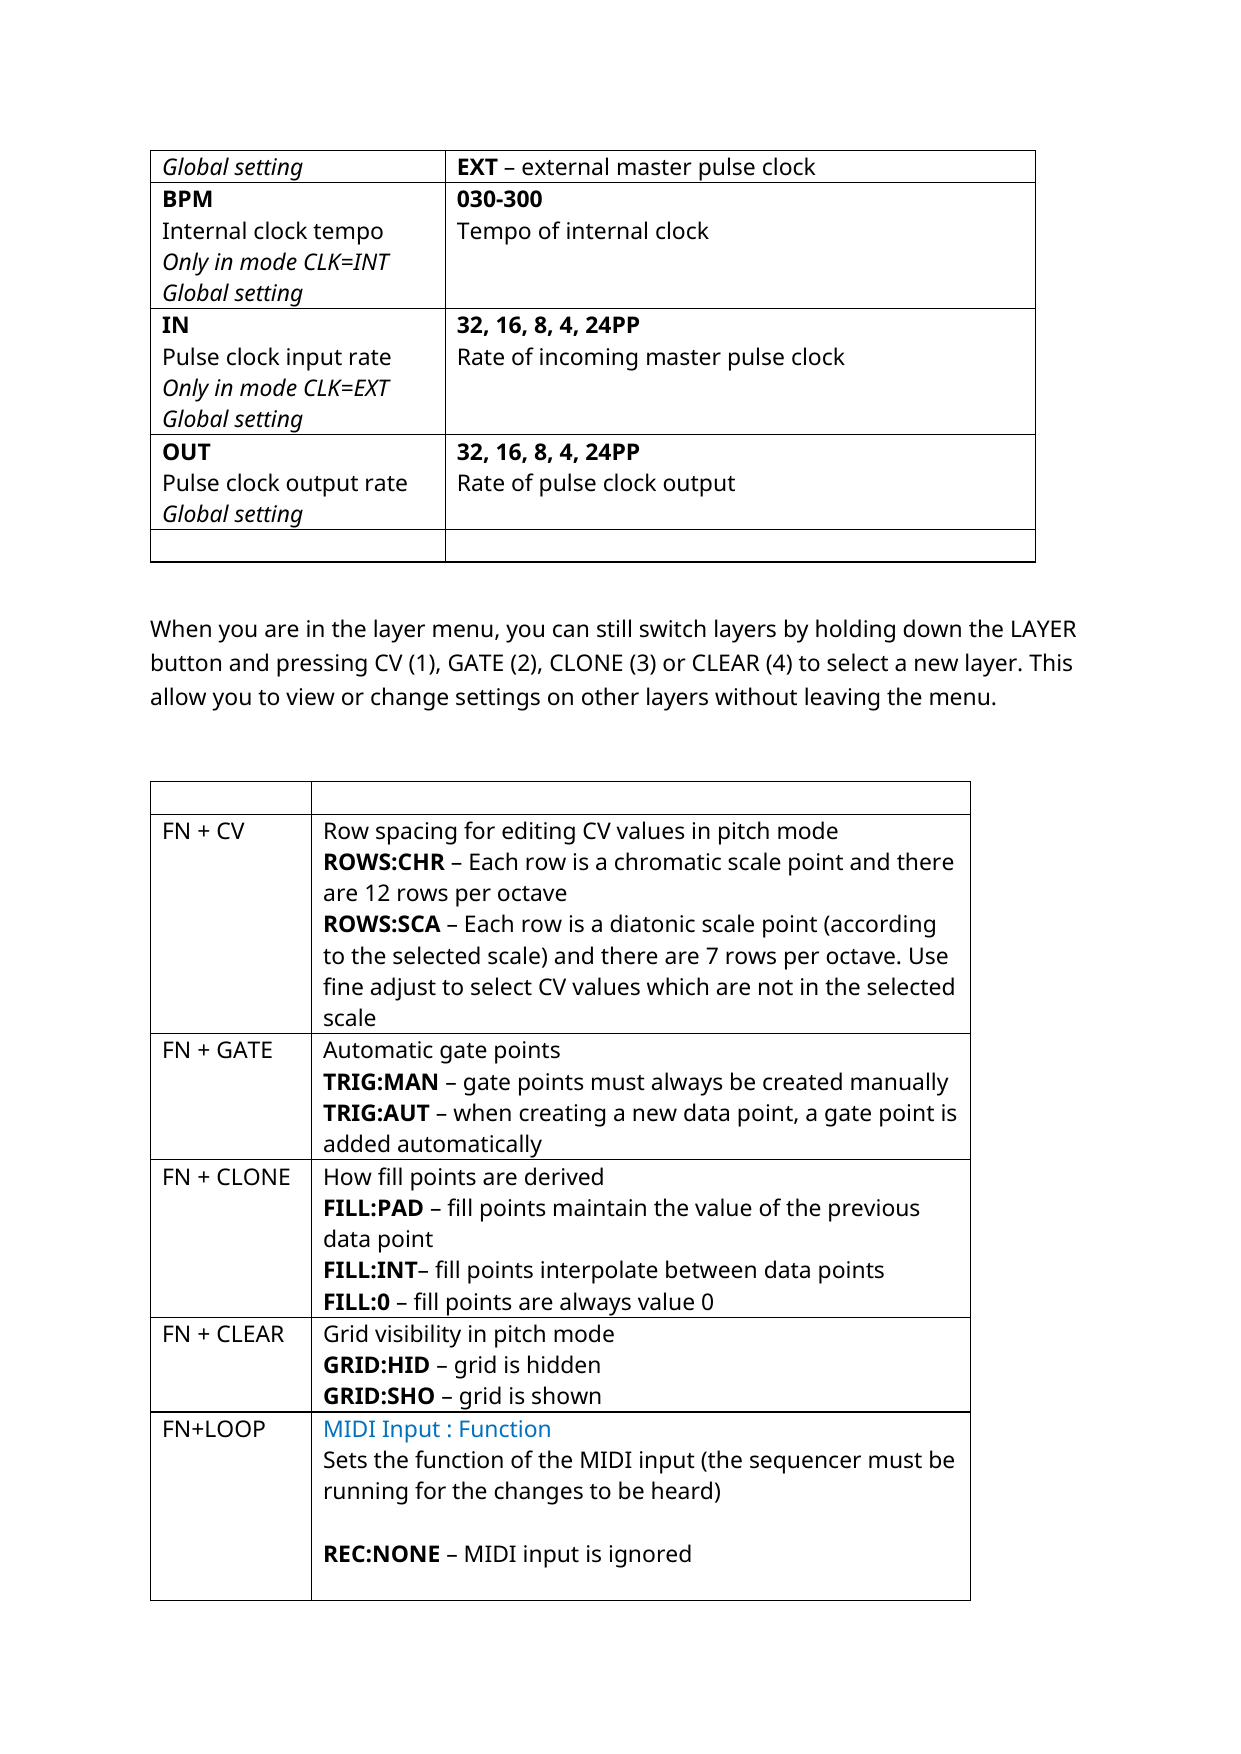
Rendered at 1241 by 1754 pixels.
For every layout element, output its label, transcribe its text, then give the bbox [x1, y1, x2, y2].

table_cell [446, 530, 1035, 561]
table_cell 32, 16, 8, 4, 24PP Rate of incoming master pulse clock [446, 309, 1035, 434]
table_cell IN Pulse clock input rate Only in mode CLK=EXT Global setting [151, 309, 445, 434]
table_header [151, 782, 311, 813]
table_cell How fill points are derived FILL:PAD – fill points maintain the value of the previous data point FILL:INT– fill points interpolate between data points FILL:0 – fill points are always value 0 [312, 1160, 970, 1317]
table_cell Automatic gate points TRIG:MAN – gate points must always be created manually TRIG:AUT – when creating a new data point, a gate point is added automatically [312, 1034, 970, 1159]
table_cell FN + CV [151, 815, 311, 1033]
table_cell FN + GATE [151, 1034, 311, 1159]
table_cell Grid visibility in pitch mode GRID:HID – grid is hidden GRID:SHO – grid is shown [312, 1318, 970, 1411]
table_cell OUT Pulse clock output rate Global setting [151, 435, 445, 529]
table_cell FN + CLEAR [151, 1318, 311, 1411]
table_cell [312, 1413, 970, 1600]
table_cell FN + CLONE [151, 1160, 311, 1317]
table_cell 030-300 Tempo of internal clock [446, 183, 1035, 308]
table_cell 32, 16, 8, 4, 24PP Rate of pulse clock output [446, 435, 1035, 529]
table_cell [151, 530, 445, 561]
table_header [312, 782, 970, 813]
text When you are in the layer menu, you can still switch layers by holding down the LAYER button and pressing CV (1), GATE (2), CLONE (3) or CLEAR (4) to select a new layer. This allow you to view or change settings on other layers without leaving the menu. [150, 613, 1090, 712]
table_cell BPM Internal clock tempo Only in mode CLK=INT Global setting [151, 183, 445, 308]
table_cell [446, 151, 1035, 182]
table_cell FN+LOOP [151, 1413, 311, 1600]
table_cell Row spacing for editing CV values in pitch mode ROWS:CHR – Each row is a chromatic scale point and there are 12 rows per octave ROWS:SCA – Each row is a diatonic scale point (according to the selected scale) and there are 7 rows per octave. Use fine adjust to select CV values which are not in the selected scale [312, 815, 970, 1033]
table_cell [151, 151, 445, 182]
